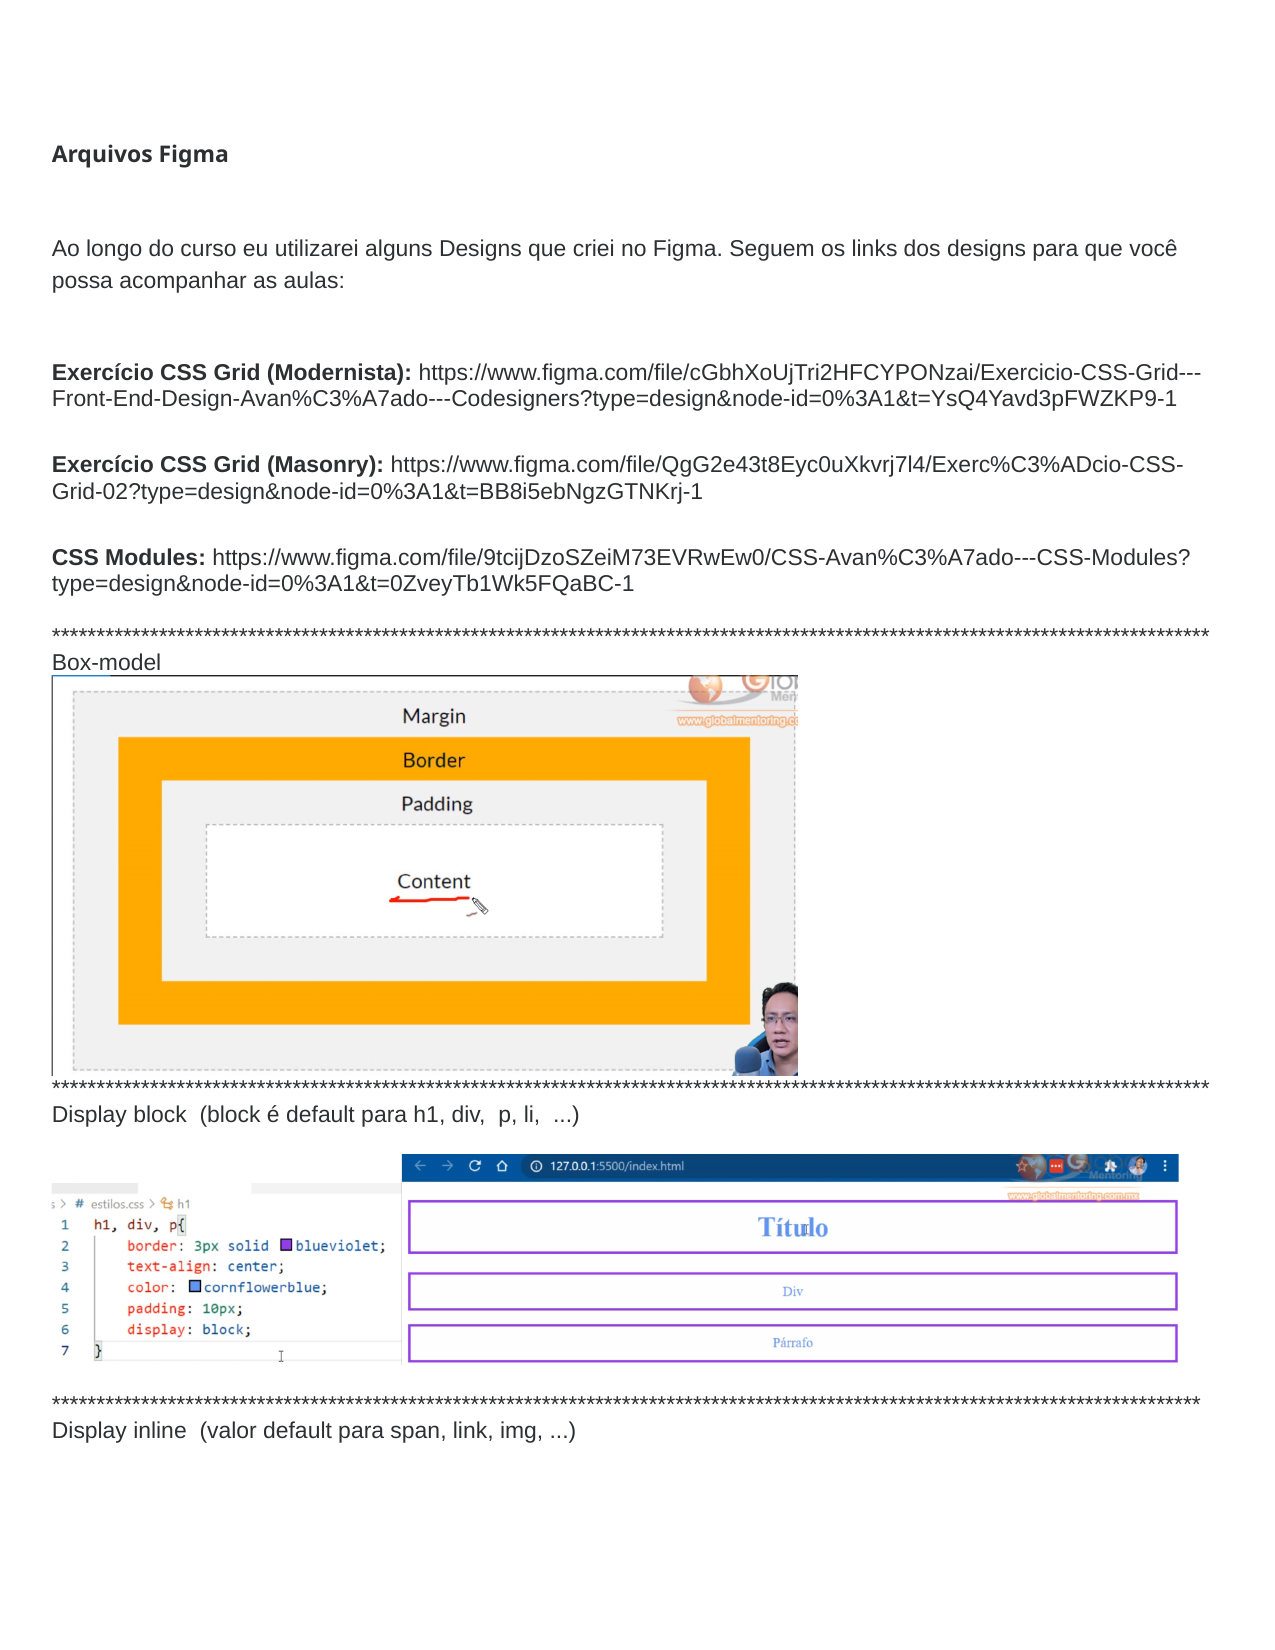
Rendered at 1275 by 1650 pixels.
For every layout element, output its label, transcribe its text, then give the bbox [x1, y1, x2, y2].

text ********************************************************************************************************************************** [52, 1075, 1219, 1101]
text Arquivos Figma [52, 138, 1219, 169]
text CSS Modules: https://www.figma.com/file/9tcijDzoSZeiM73EVRwEw0/CSS-Avan%C3%A7ado---CSS-Modules?type=design&node-id=0%3A1&t=0ZveyTb1Wk5FQaBC-1 [52, 544, 1219, 597]
text Exercício CSS Grid (Masonry): https://www.figma.com/file/QgG2e43t8Eyc0uXkvrj7l4/Exerc%C3%ADcio-CSS-Grid-02?type=design&node-id=0%3A1&t=BB8i5ebNgzGTNKrj-1 [52, 451, 1219, 504]
text Display block (block é default para h1, div, p, li, ...) [52, 1101, 1219, 1128]
picture [51, 675, 798, 1076]
text Exercício CSS Grid (Modernista): https://www.figma.com/file/cGbhXoUjTri2HFCYPONzai/Exercicio-CSS-Grid---Front-End-Design-Avan%C3%A7ado---Codesigners?type=design&node-id=0%3A1&t=YsQ4Yavd3pFWZKP9-1 [52, 358, 1219, 411]
picture [51, 1154, 1179, 1365]
text Ao longo do curso eu utilizarei alguns Designs que criei no Figma. Seguem os links dos designs para que você possa acompanhar as aulas: [52, 235, 1219, 293]
text ********************************************************************************************************************************** [52, 623, 1219, 649]
text ********************************************************************************************************************************* [52, 1391, 1219, 1417]
text Box-model [52, 649, 1219, 676]
text Display inline (valor default para span, link, img, ...) [52, 1417, 1219, 1443]
